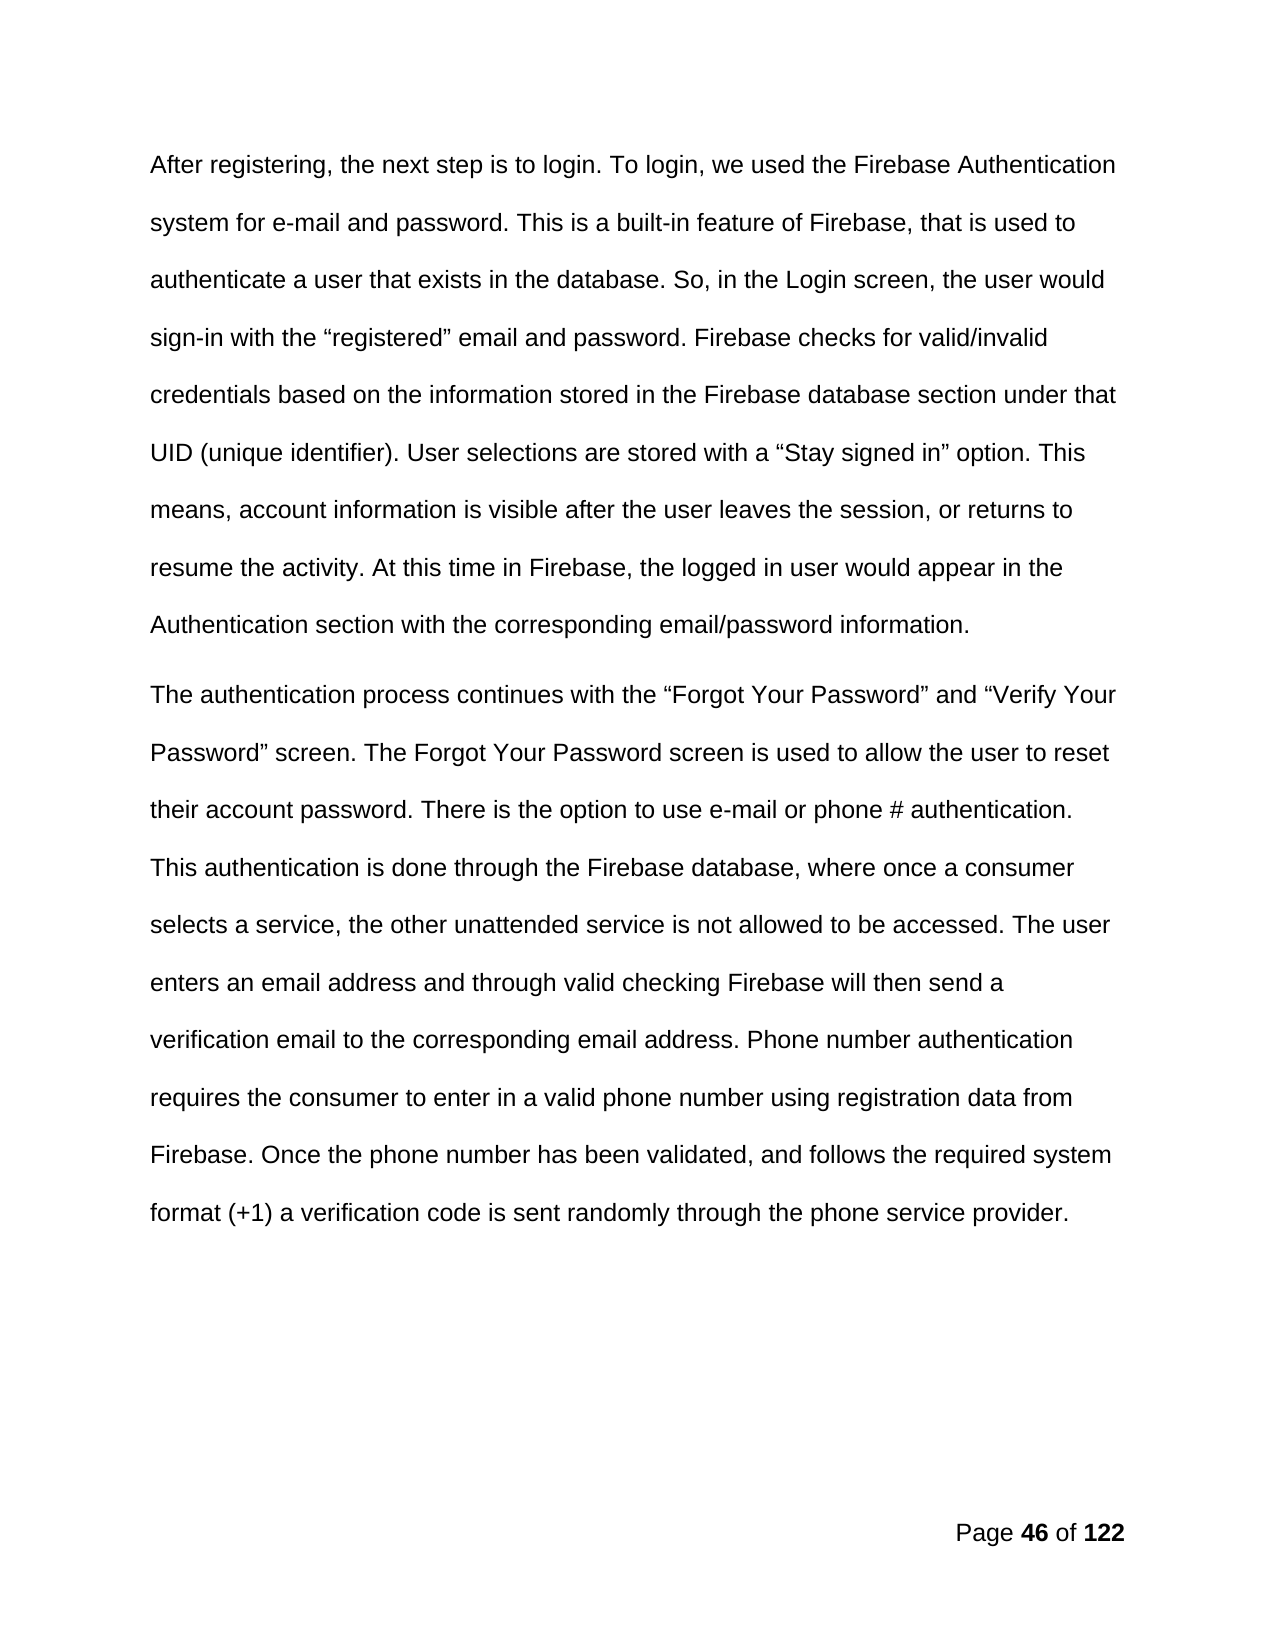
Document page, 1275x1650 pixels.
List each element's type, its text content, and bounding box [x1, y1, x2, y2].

text After registering, the next step is to login. To login, we used the Firebase Authentication system for e-mail and password. This is a built-in feature of Firebase, that is used to authenticate a user that exists in the database. So, in the Login screen, the user would sign-in with the “registered” email and password. Firebase checks for valid/invalid credentials based on the information stored in the Firebase database section under that UID (unique identifier). User selections are stored with a “Stay signed in” option. This means, account information is visible after the user leaves the session, or returns to resume the activity. At this time in Firebase, the logged in user would appear in the Authentication section with the corresponding email/password information. [150, 150, 1125, 639]
text The authentication process continues with the “Forgot Your Password” and “Verify Your Password” screen. The Forgot Your Password screen is used to allow the user to reset their account password. There is the option to use e-mail or phone # authentication. This authentication is done through the Firebase database, where once a consumer selects a service, the other unattended service is not allowed to be accessed. The user enters an email address and through valid checking Firebase will then send a verification email to the corresponding email address. Phone number authentication requires the consumer to enter in a valid phone number using registration data from Firebase. Once the phone number has been validated, and follows the required system format (+1) a verification code is sent randomly through the phone service provider. [150, 680, 1125, 1226]
